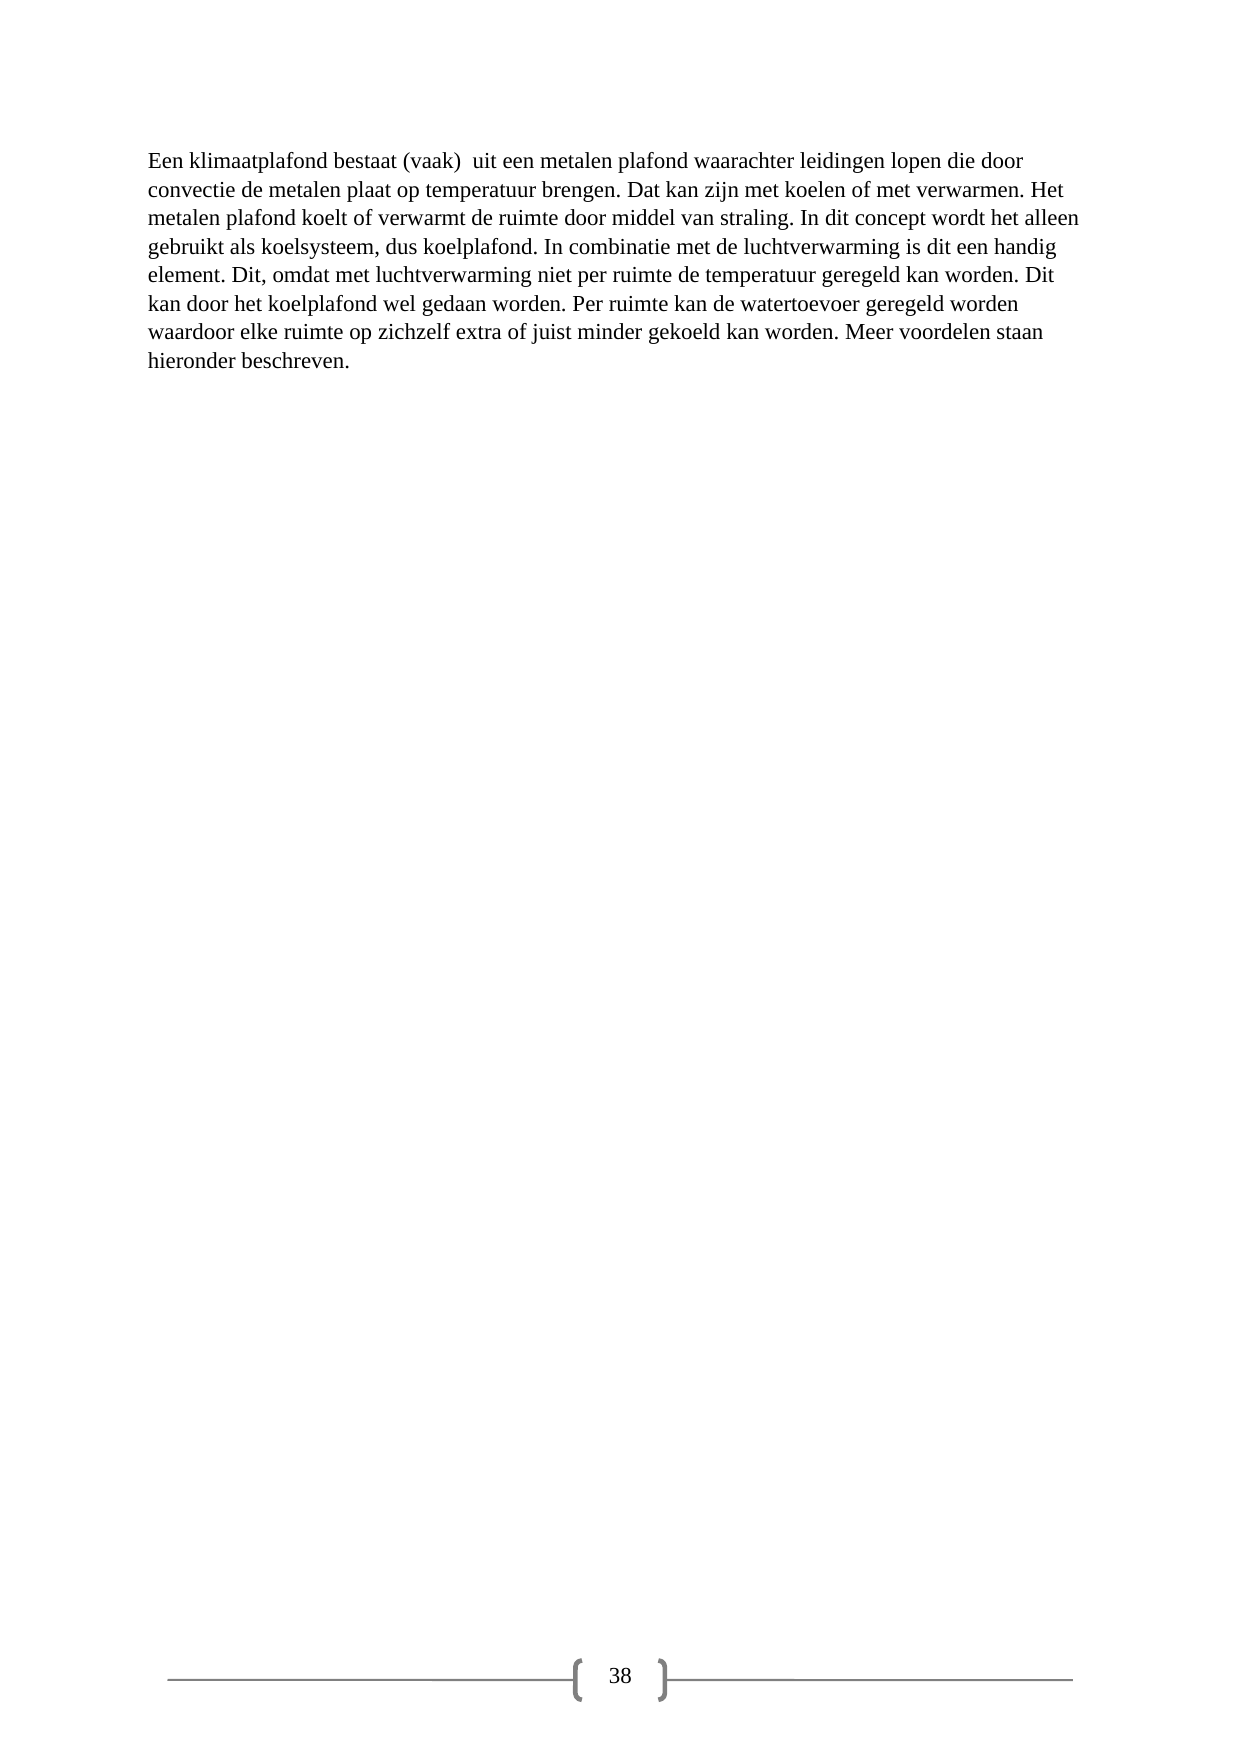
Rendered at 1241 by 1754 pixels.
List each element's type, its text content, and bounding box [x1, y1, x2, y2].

text Een klimaatplafond bestaat (vaak) uit een metalen plafond waarachter leidingen lopen die door convectie de metalen plaat op temperatuur brengen. Dat kan zijn met koelen of met verwarmen. Het metalen plafond koelt of verwarmt de ruimte door middel van straling. In dit concept wordt het alleen gebruikt als koelsysteem, dus koelplafond. In combinatie met de luchtverwarming is dit een handig element. Dit, omdat met luchtverwarming niet per ruimte de temperatuur geregeld kan worden. Dit kan door het koelplafond wel gedaan worden. Per ruimte kan de watertoevoer geregeld worden waardoor elke ruimte op zichzelf extra of juist minder gekoeld kan worden. Meer voordelen staan hieronder beschreven. [148, 148, 1093, 373]
